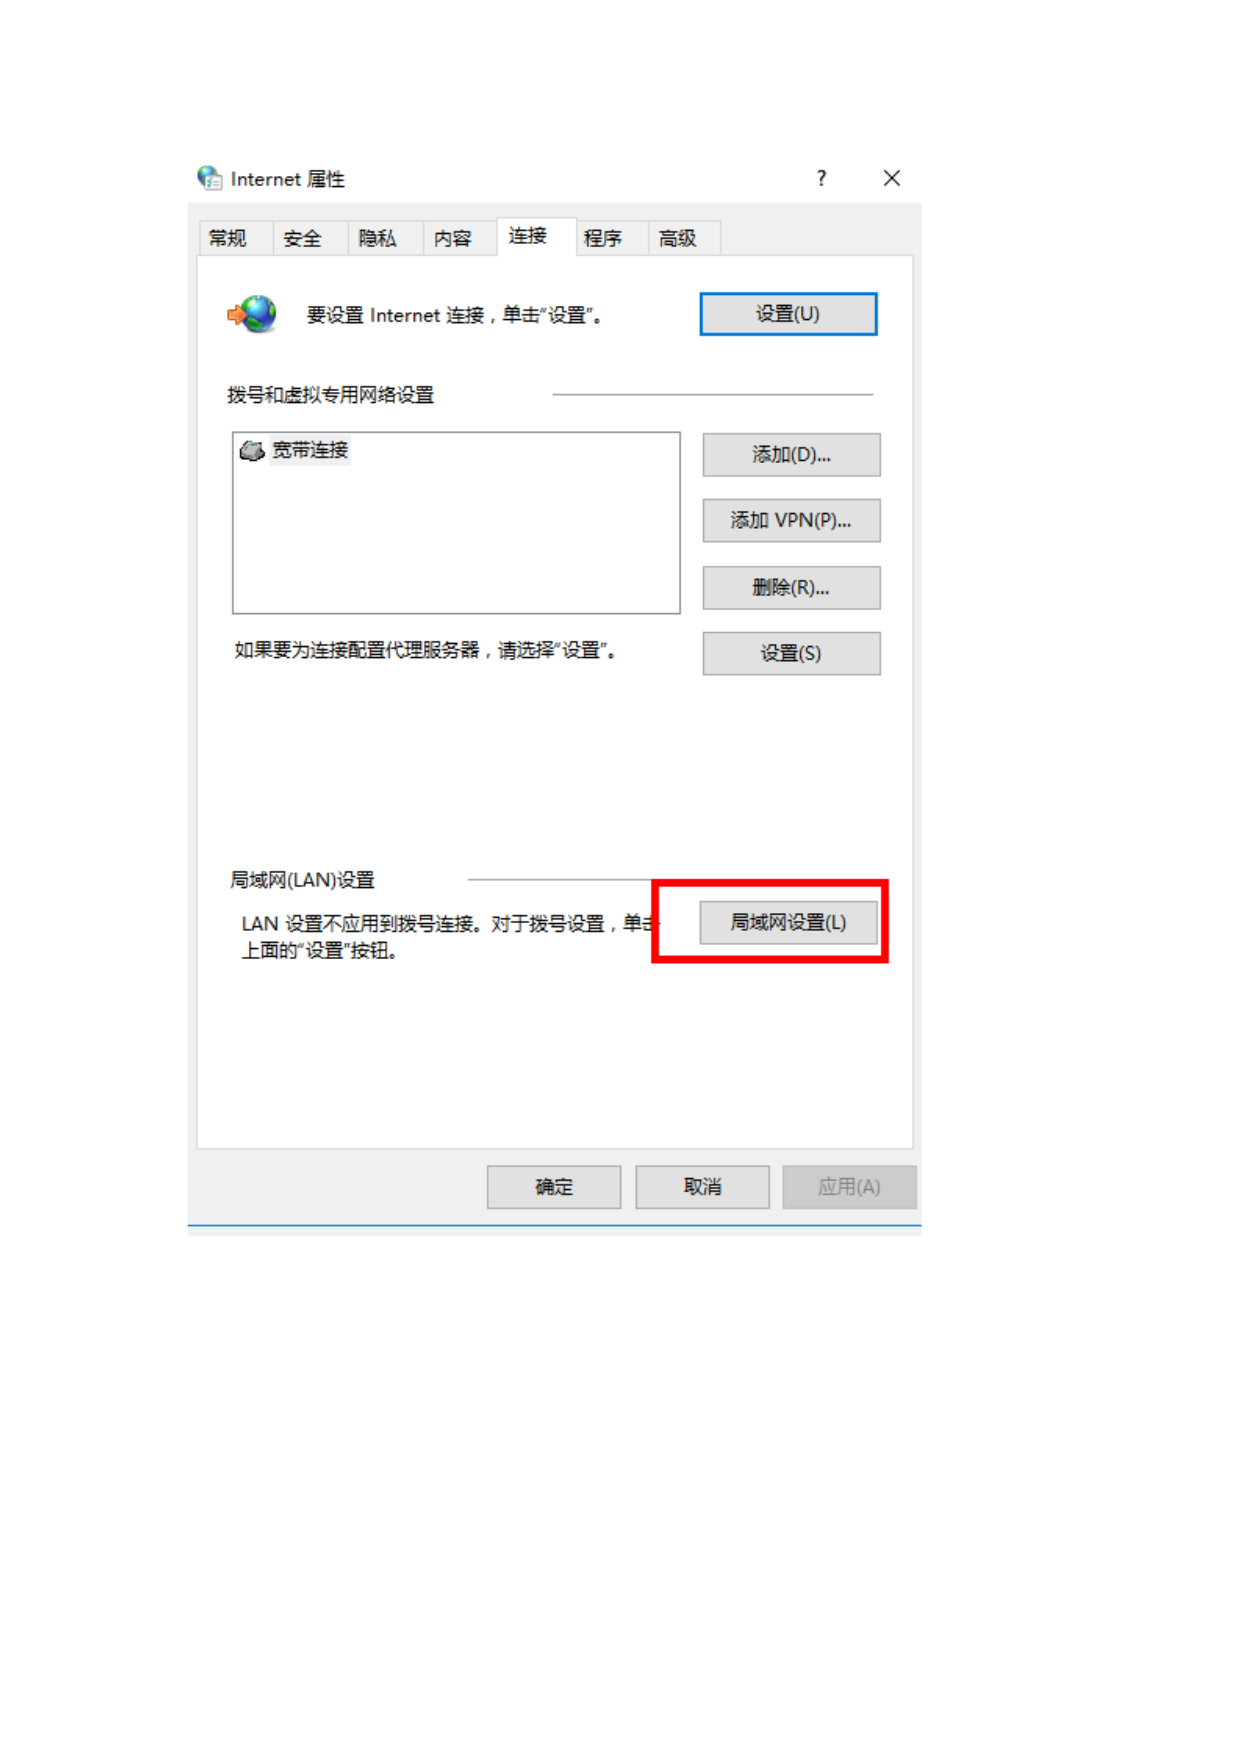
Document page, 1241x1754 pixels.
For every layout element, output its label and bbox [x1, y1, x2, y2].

picture [187, 162, 922, 1236]
